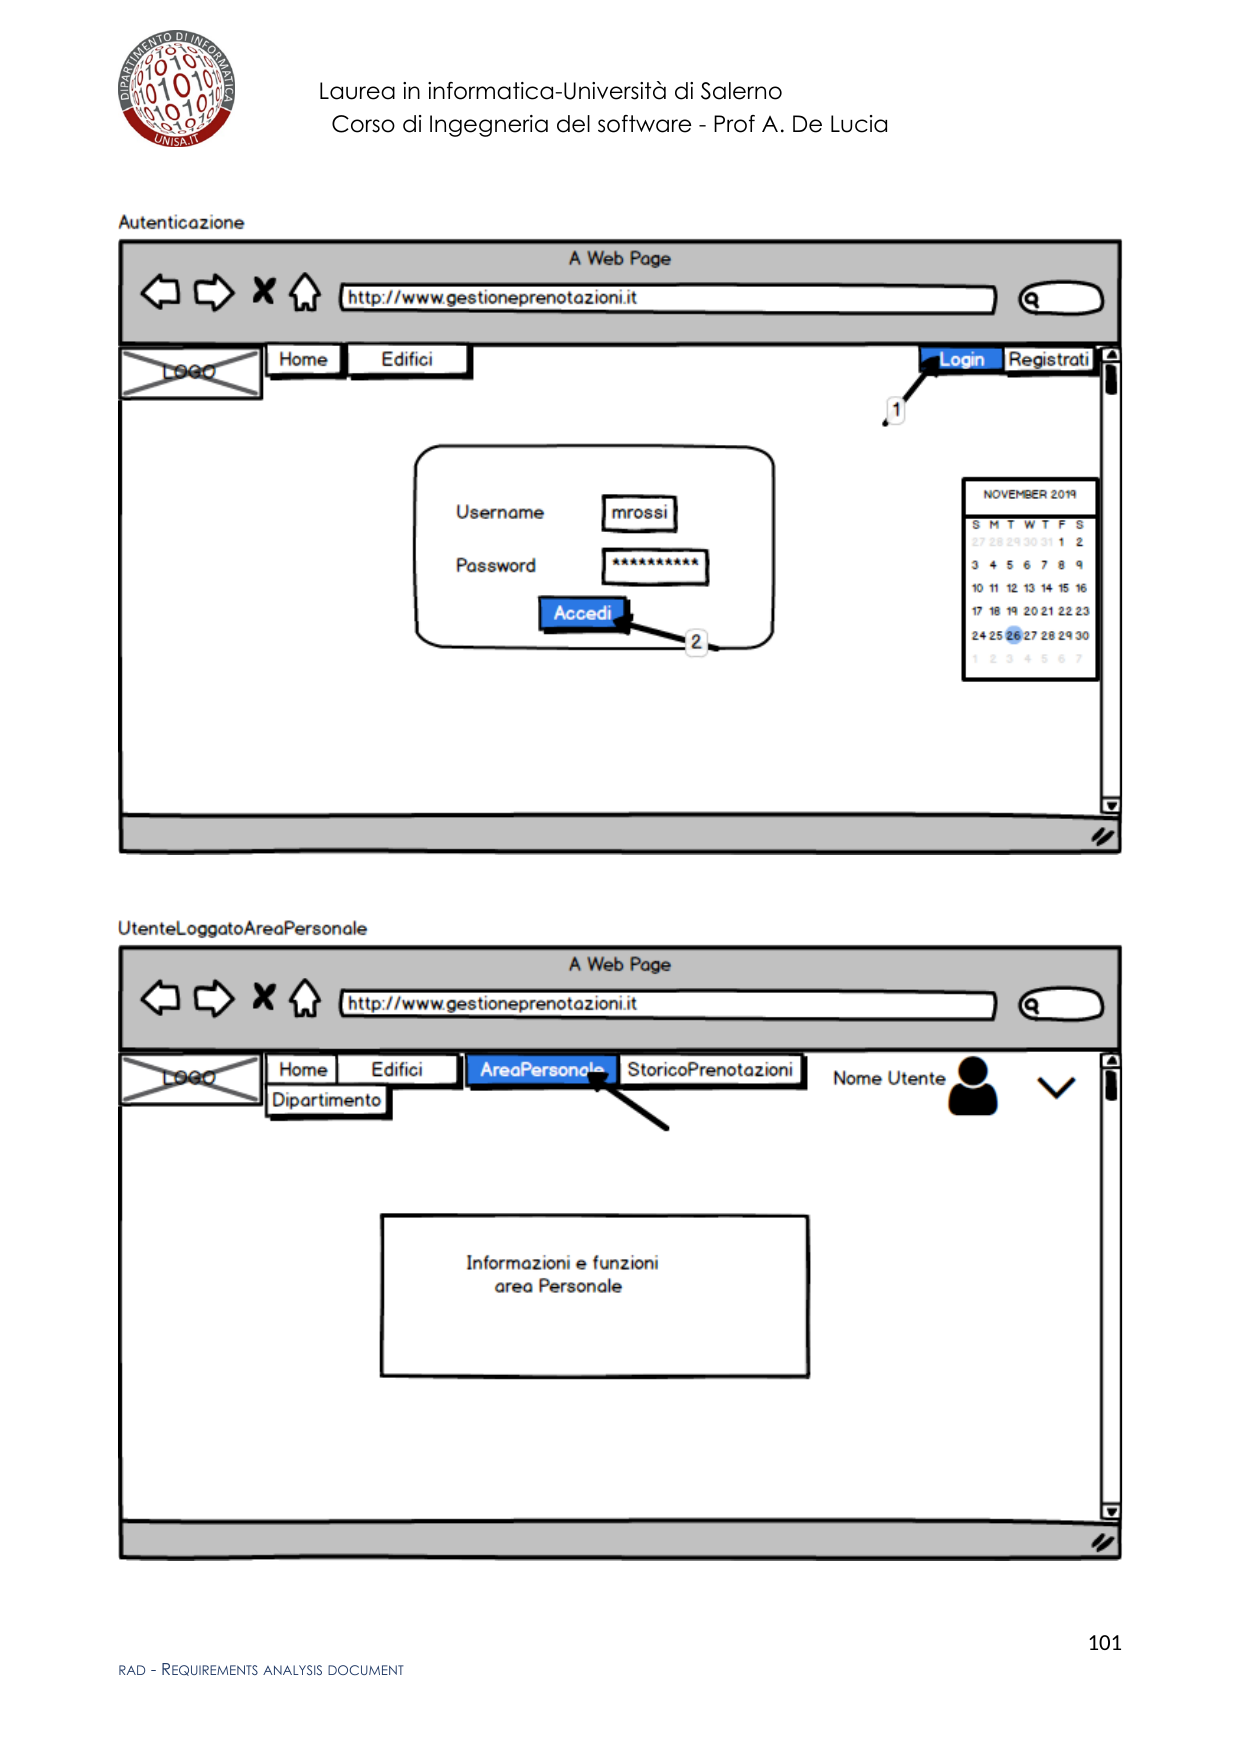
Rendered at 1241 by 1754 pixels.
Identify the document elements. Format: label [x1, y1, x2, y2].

picture [118, 209, 1123, 855]
picture [118, 30, 235, 147]
picture [118, 915, 1123, 1561]
